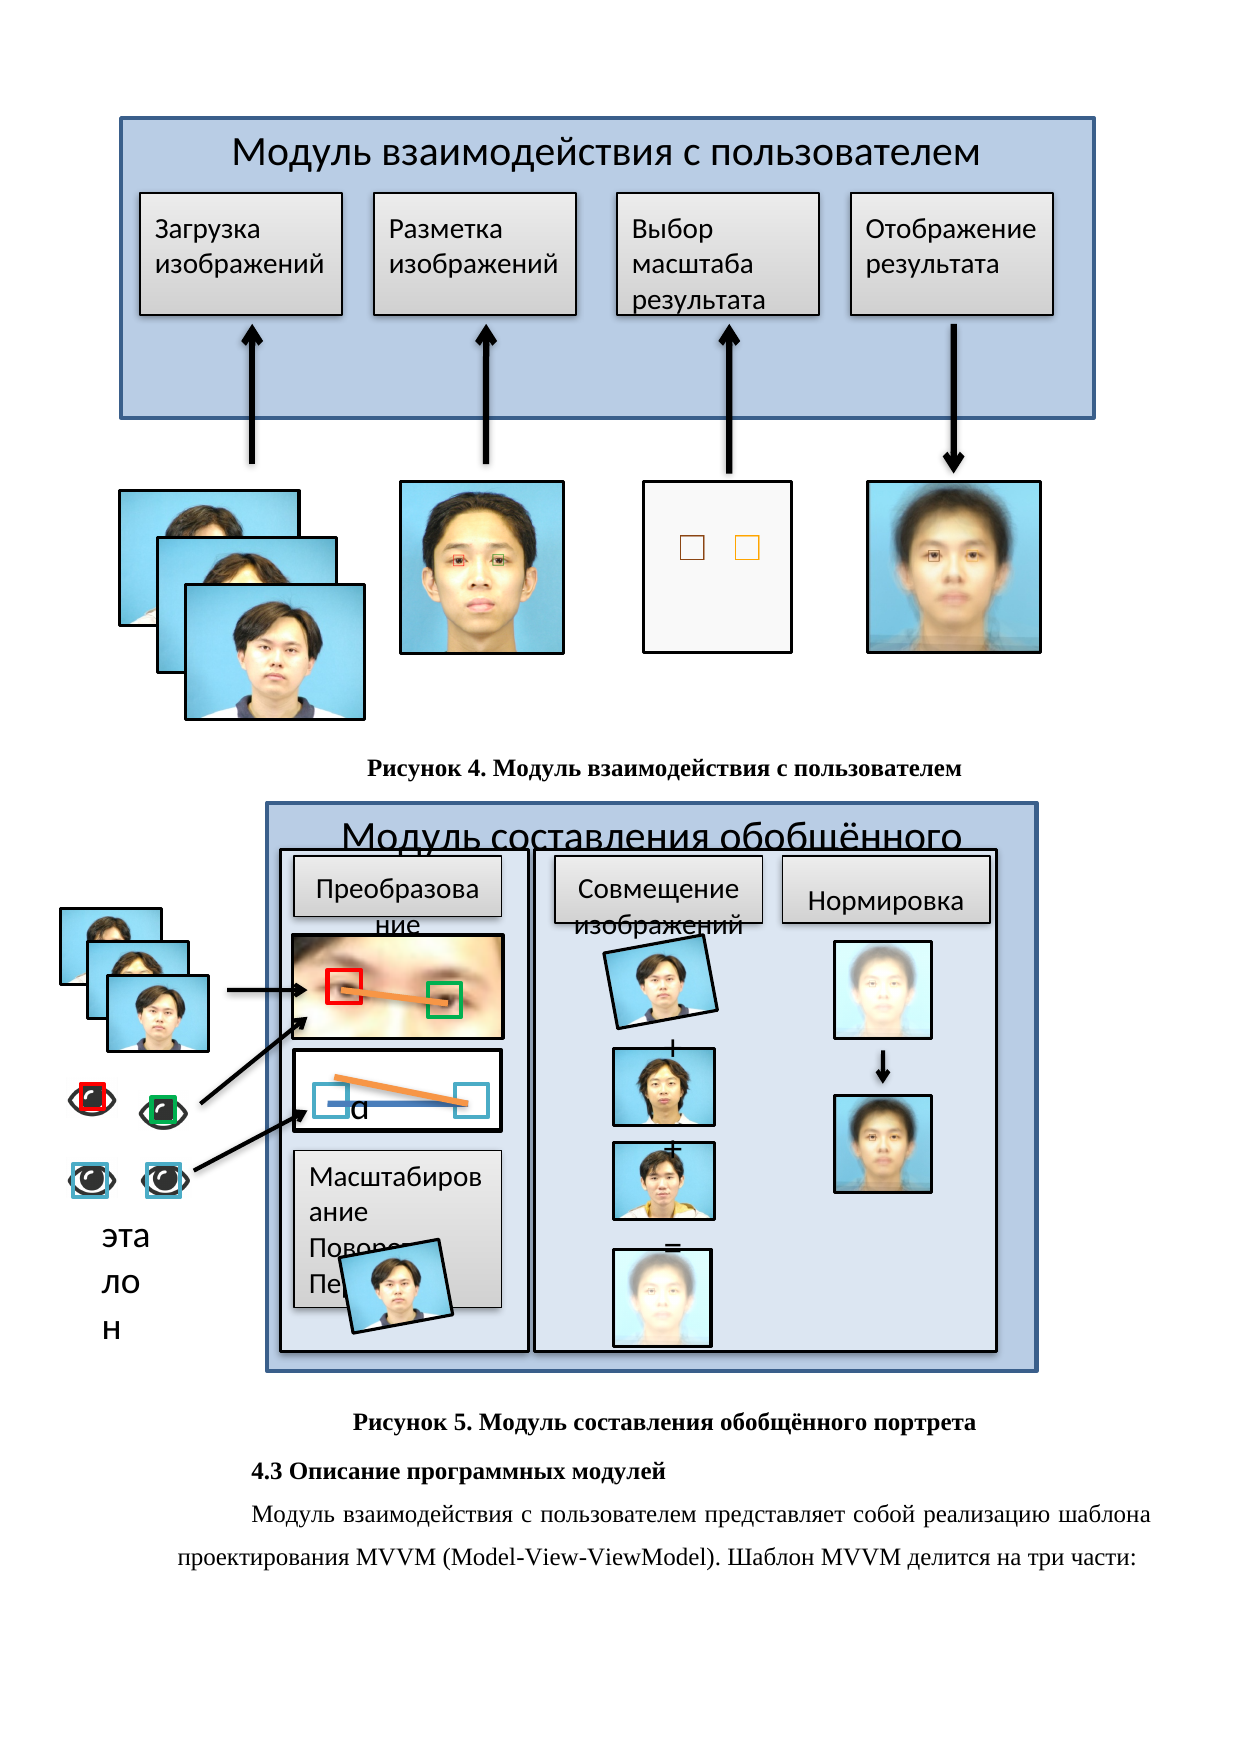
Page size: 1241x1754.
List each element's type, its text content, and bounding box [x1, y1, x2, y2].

picture [138, 1090, 189, 1131]
picture [149, 1166, 178, 1195]
picture [66, 1077, 118, 1118]
picture [869, 483, 1039, 651]
picture [294, 937, 501, 1037]
text Модуль взаимодействия с пользователем представляет собой реализацию шаблона проектирования MVVM (Model-View-ViewModel). Шаблон MVVM делится на три части: [177, 1499, 1152, 1571]
picture [66, 1157, 118, 1198]
picture [645, 483, 790, 651]
picture [836, 1097, 930, 1191]
picture [615, 1050, 713, 1124]
picture [109, 977, 207, 1050]
picture [75, 1166, 105, 1195]
picture [62, 910, 160, 983]
picture [615, 1144, 713, 1218]
picture [187, 586, 363, 718]
picture [89, 943, 187, 1017]
picture [159, 539, 335, 671]
picture [342, 1242, 450, 1331]
picture [402, 483, 562, 652]
subtitle 4.3 Описание программных модулей [177, 1456, 1152, 1485]
picture [121, 492, 297, 624]
picture [606, 937, 715, 1026]
picture [140, 1157, 192, 1198]
